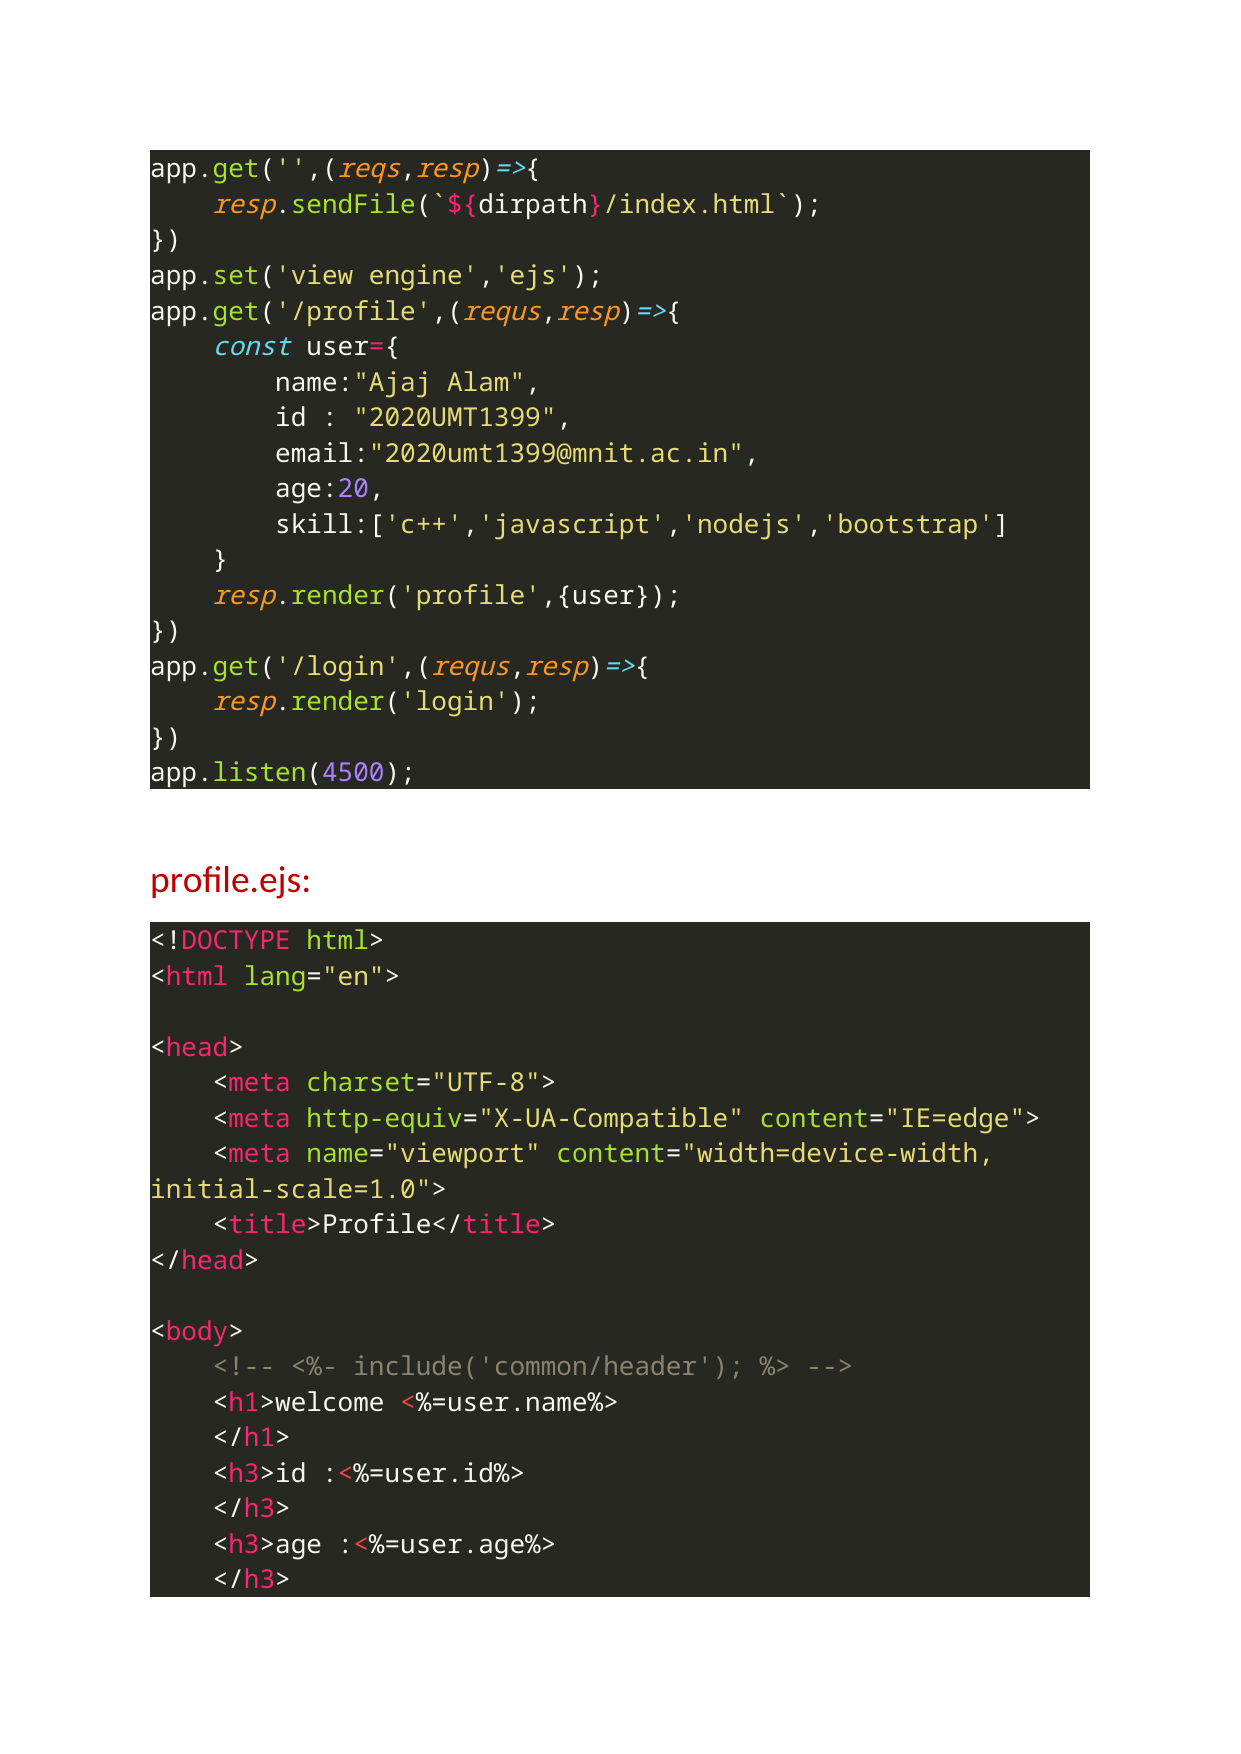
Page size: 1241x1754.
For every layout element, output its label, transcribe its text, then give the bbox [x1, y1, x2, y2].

text resp.sendFile(`${dirpath}/index.html`); [150, 186, 1090, 221]
text <html lang="en"> [150, 957, 1090, 993]
text resp.render('login'); [150, 683, 1090, 718]
text <!DOCTYPE html> [150, 922, 1090, 957]
text <title>Profile</title> [150, 1206, 1090, 1241]
text <h3>age :<%=user.age%> [150, 1526, 1090, 1561]
text </h3> [150, 1561, 1090, 1597]
text profile.ejs: [150, 856, 1090, 901]
text skill:['c++','javascript','nodejs','bootstrap'] [150, 505, 1090, 541]
text age:20, [150, 470, 1090, 505]
text <meta name="viewport" content="width=device-width, initial-scale=1.0"> [150, 1135, 1090, 1206]
text }) [150, 718, 1090, 754]
text <body> [150, 1312, 1090, 1348]
text <h1>welcome <%=user.name%> [150, 1383, 1090, 1419]
text app.set('view engine','ejs'); [150, 257, 1090, 292]
text app.get('/profile',(requs,resp)=>{ [150, 292, 1090, 328]
text <head> [150, 1028, 1090, 1064]
text app.listen(4500); [150, 754, 1090, 789]
text resp.render('profile',{user}); [150, 576, 1090, 612]
text } [150, 541, 1090, 576]
text app.get('/login',(requs,resp)=>{ [150, 647, 1090, 683]
text const user={ [150, 328, 1090, 363]
text </h1> [150, 1419, 1090, 1454]
text <h3>id :<%=user.id%> [150, 1454, 1090, 1490]
text }) [150, 221, 1090, 257]
text <!-- <%- include('common/header'); %> --> [150, 1348, 1090, 1383]
text }) [150, 612, 1090, 647]
text name:"Ajaj Alam", [150, 363, 1090, 399]
text app.get('',(reqs,resp)=>{ [150, 150, 1090, 186]
text <meta charset="UTF-8"> [150, 1064, 1090, 1099]
text id : "2020UMT1399", [150, 399, 1090, 434]
text </head> [150, 1241, 1090, 1277]
text <meta http-equiv="X-UA-Compatible" content="IE=edge"> [150, 1099, 1090, 1135]
text </h3> [150, 1490, 1090, 1526]
text email:"2020umt1399@mnit.ac.in", [150, 434, 1090, 470]
